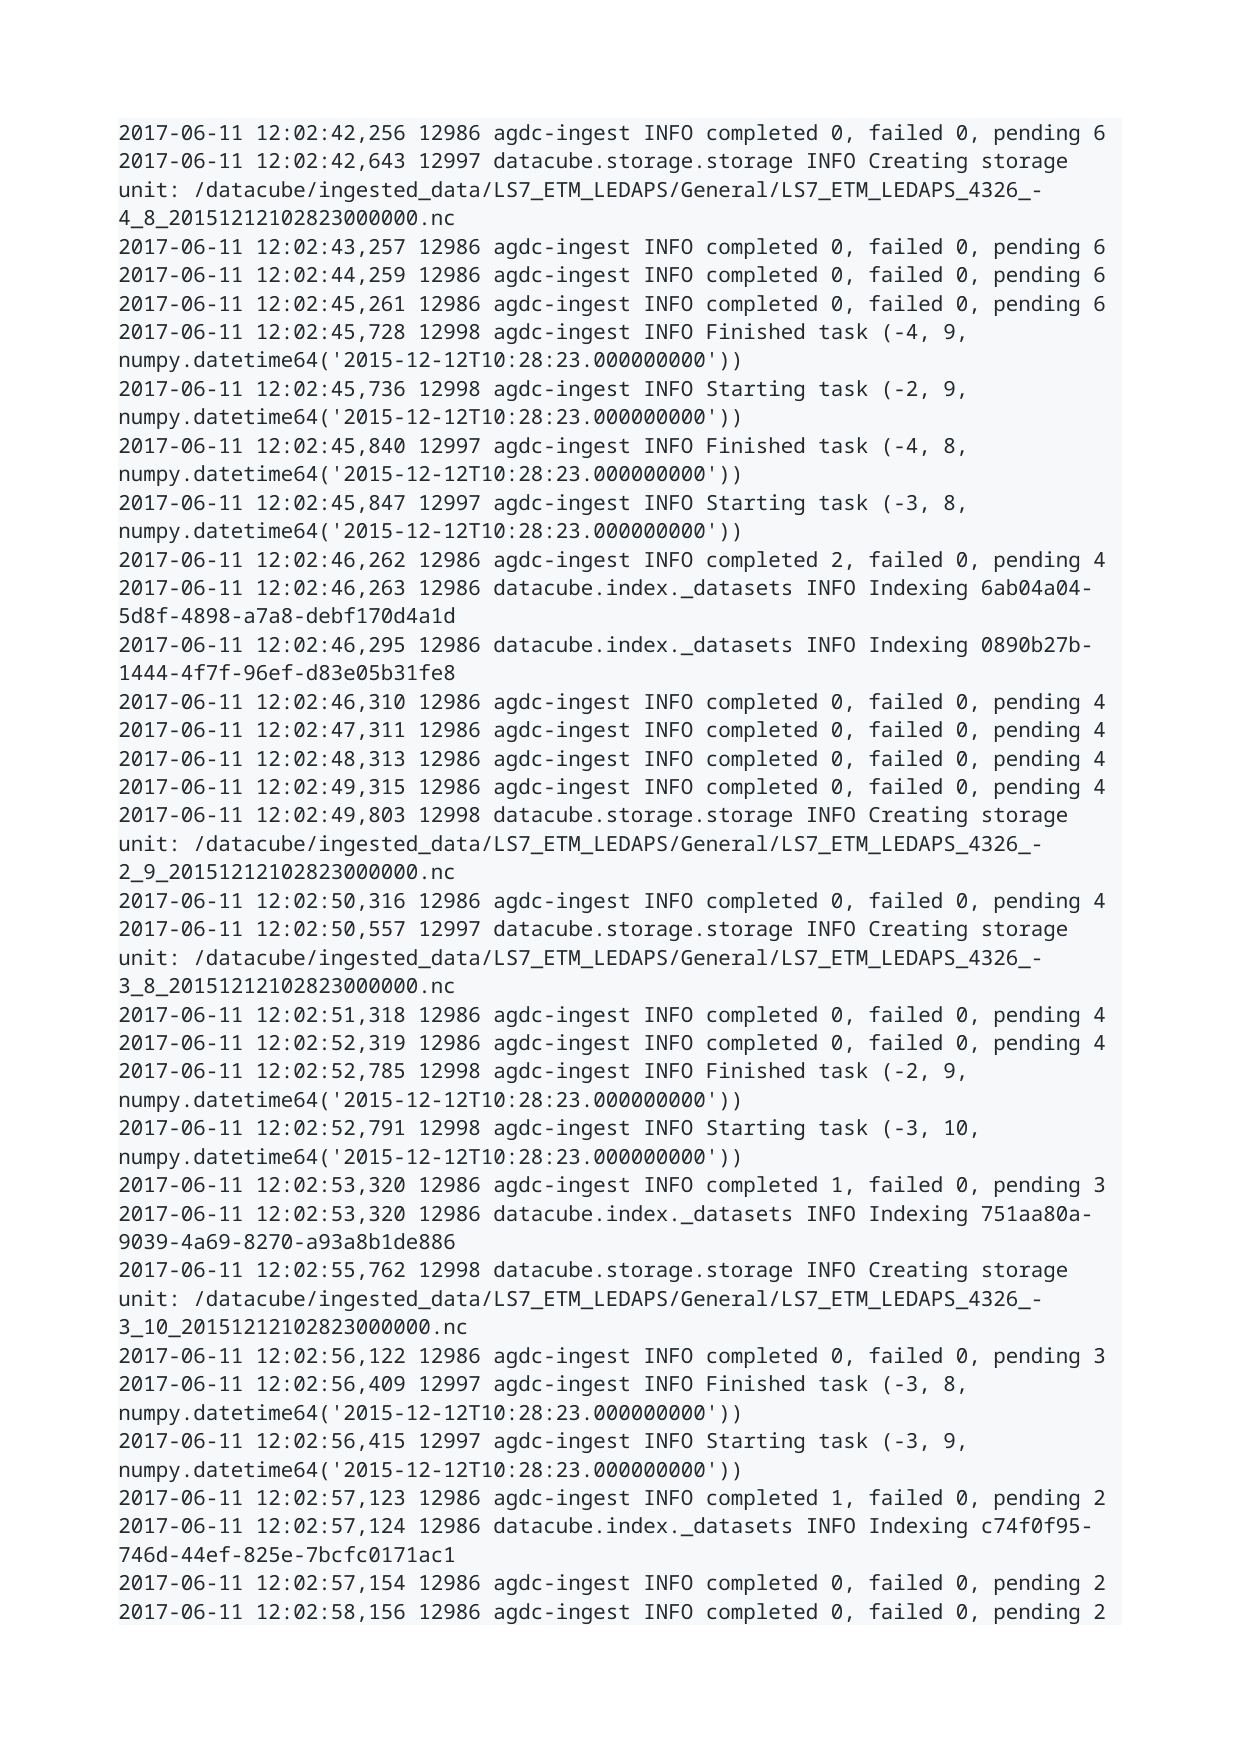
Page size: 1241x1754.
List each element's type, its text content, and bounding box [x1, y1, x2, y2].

text 2017-06-11 12:02:43,257 12986 agdc-ingest INFO completed 0, failed 0, pending 6 [118, 232, 1122, 260]
text 2017-06-11 12:02:52,319 12986 agdc-ingest INFO completed 0, failed 0, pending 4 [118, 1028, 1122, 1057]
text 2017-06-11 12:02:48,313 12986 agdc-ingest INFO completed 0, failed 0, pending 4 [118, 744, 1122, 772]
text 2017-06-11 12:02:46,263 12986 datacube.index._datasets INFO Indexing 6ab04a04-5d8f-4898-a7a8-debf170d4a1d [118, 573, 1122, 630]
text 2017-06-11 12:02:52,785 12998 agdc-ingest INFO Finished task (-2, 9, numpy.datetime64('2015-12-12T10:28:23.000000000')) [118, 1057, 1122, 1113]
text 2017-06-11 12:02:53,320 12986 datacube.index._datasets INFO Indexing 751aa80a-9039-4a69-8270-a93a8b1de886 [118, 1199, 1122, 1256]
text 2017-06-11 12:02:56,122 12986 agdc-ingest INFO completed 0, failed 0, pending 3 [118, 1341, 1122, 1369]
text 2017-06-11 12:02:50,557 12997 datacube.storage.storage INFO Creating storage unit: /datacube/ingested_data/LS7_ETM_LEDAPS/General/LS7_ETM_LEDAPS_4326_-3_8_20151212102823000000.nc [118, 914, 1122, 1000]
text 2017-06-11 12:02:47,311 12986 agdc-ingest INFO completed 0, failed 0, pending 4 [118, 715, 1122, 744]
text 2017-06-11 12:02:42,643 12997 datacube.storage.storage INFO Creating storage unit: /datacube/ingested_data/LS7_ETM_LEDAPS/General/LS7_ETM_LEDAPS_4326_-4_8_20151212102823000000.nc [118, 147, 1122, 232]
text 2017-06-11 12:02:45,840 12997 agdc-ingest INFO Finished task (-4, 8, numpy.datetime64('2015-12-12T10:28:23.000000000')) [118, 431, 1122, 488]
text 2017-06-11 12:02:45,736 12998 agdc-ingest INFO Starting task (-2, 9, numpy.datetime64('2015-12-12T10:28:23.000000000')) [118, 374, 1122, 431]
text 2017-06-11 12:02:49,315 12986 agdc-ingest INFO completed 0, failed 0, pending 4 [118, 772, 1122, 801]
text 2017-06-11 12:02:57,123 12986 agdc-ingest INFO completed 1, failed 0, pending 2 [118, 1483, 1122, 1512]
text 2017-06-11 12:02:46,295 12986 datacube.index._datasets INFO Indexing 0890b27b-1444-4f7f-96ef-d83e05b31fe8 [118, 630, 1122, 687]
text 2017-06-11 12:02:45,261 12986 agdc-ingest INFO completed 0, failed 0, pending 6 [118, 289, 1122, 317]
text 2017-06-11 12:02:57,154 12986 agdc-ingest INFO completed 0, failed 0, pending 2 [118, 1568, 1122, 1597]
text 2017-06-11 12:02:51,318 12986 agdc-ingest INFO completed 0, failed 0, pending 4 [118, 1000, 1122, 1028]
text 2017-06-11 12:02:56,409 12997 agdc-ingest INFO Finished task (-3, 8, numpy.datetime64('2015-12-12T10:28:23.000000000')) [118, 1369, 1122, 1426]
text 2017-06-11 12:02:49,803 12998 datacube.storage.storage INFO Creating storage unit: /datacube/ingested_data/LS7_ETM_LEDAPS/General/LS7_ETM_LEDAPS_4326_-2_9_20151212102823000000.nc [118, 801, 1122, 886]
text 2017-06-11 12:02:57,124 12986 datacube.index._datasets INFO Indexing c74f0f95-746d-44ef-825e-7bcfc0171ac1 [118, 1512, 1122, 1568]
text 2017-06-11 12:02:42,256 12986 agdc-ingest INFO completed 0, failed 0, pending 6 [118, 118, 1122, 147]
text 2017-06-11 12:02:55,762 12998 datacube.storage.storage INFO Creating storage unit: /datacube/ingested_data/LS7_ETM_LEDAPS/General/LS7_ETM_LEDAPS_4326_-3_10_20151212102823000000.nc [118, 1256, 1122, 1341]
text 2017-06-11 12:02:56,415 12997 agdc-ingest INFO Starting task (-3, 9, numpy.datetime64('2015-12-12T10:28:23.000000000')) [118, 1426, 1122, 1483]
text 2017-06-11 12:02:46,310 12986 agdc-ingest INFO completed 0, failed 0, pending 4 [118, 687, 1122, 715]
text 2017-06-11 12:02:46,262 12986 agdc-ingest INFO completed 2, failed 0, pending 4 [118, 545, 1122, 573]
text 2017-06-11 12:02:45,728 12998 agdc-ingest INFO Finished task (-4, 9, numpy.datetime64('2015-12-12T10:28:23.000000000')) [118, 317, 1122, 374]
text 2017-06-11 12:02:50,316 12986 agdc-ingest INFO completed 0, failed 0, pending 4 [118, 886, 1122, 914]
text 2017-06-11 12:02:52,791 12998 agdc-ingest INFO Starting task (-3, 10, numpy.datetime64('2015-12-12T10:28:23.000000000')) [118, 1113, 1122, 1170]
text 2017-06-11 12:02:53,320 12986 agdc-ingest INFO completed 1, failed 0, pending 3 [118, 1170, 1122, 1199]
text 2017-06-11 12:02:44,259 12986 agdc-ingest INFO completed 0, failed 0, pending 6 [118, 260, 1122, 289]
text 2017-06-11 12:02:58,156 12986 agdc-ingest INFO completed 0, failed 0, pending 2 [118, 1597, 1122, 1625]
text 2017-06-11 12:02:45,847 12997 agdc-ingest INFO Starting task (-3, 8, numpy.datetime64('2015-12-12T10:28:23.000000000')) [118, 488, 1122, 545]
